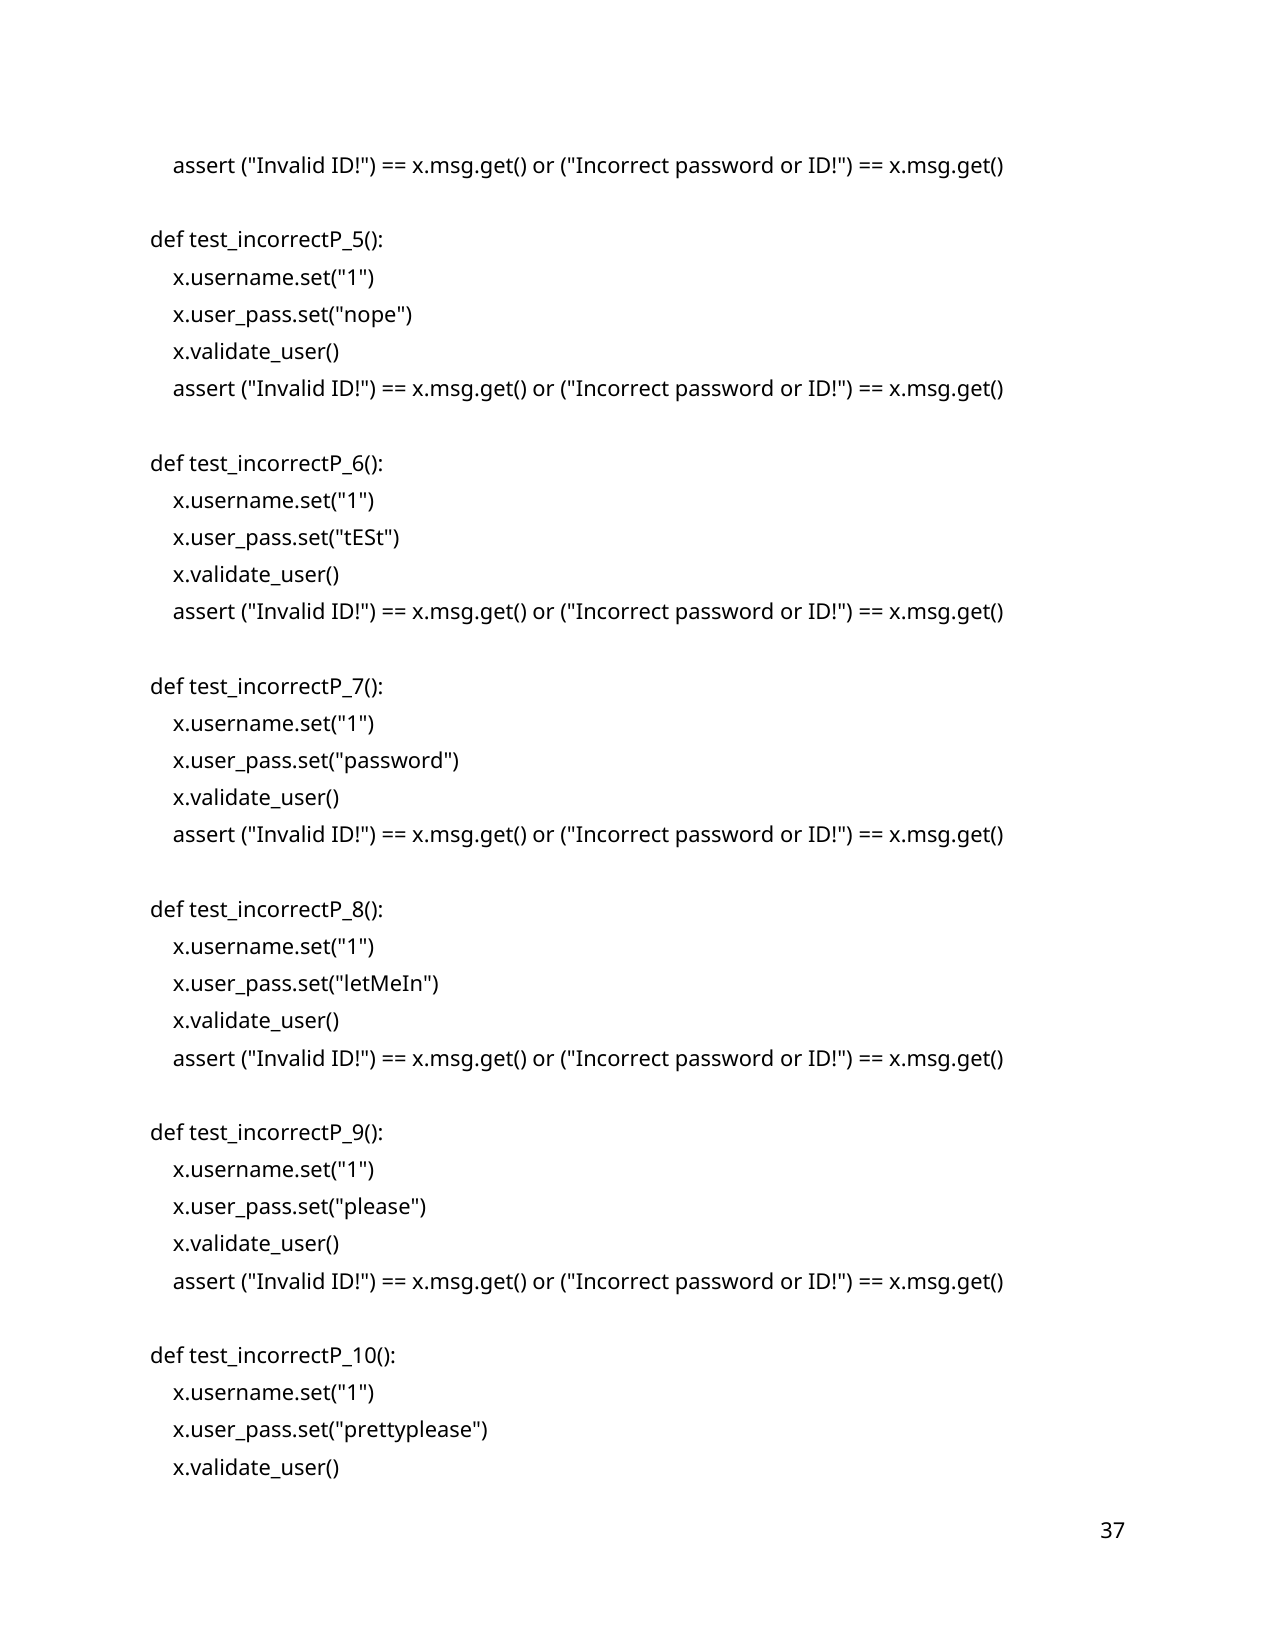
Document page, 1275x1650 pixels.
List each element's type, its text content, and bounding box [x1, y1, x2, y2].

text def test_incorrectP_6(): [150, 447, 1125, 477]
text x.username.set("1") [150, 262, 1125, 291]
text x.validate_user() [150, 1228, 1125, 1258]
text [150, 150, 1125, 180]
text def test_incorrectP_8(): [150, 894, 1125, 923]
text def test_incorrectP_7(): [150, 671, 1125, 700]
text x.user_pass.set("tESt") [150, 522, 1125, 552]
text x.validate_user() [150, 336, 1125, 366]
text x.validate_user() [150, 1005, 1125, 1035]
text x.validate_user() [150, 1452, 1125, 1481]
text x.user_pass.set("please") [150, 1191, 1125, 1221]
text x.user_pass.set("letMeIn") [150, 968, 1125, 998]
text assert ("Invalid ID!") == x.msg.get() or ("Incorrect password or ID!") == x.msg.get() [150, 1042, 1125, 1072]
text assert ("Invalid ID!") == x.msg.get() or ("Incorrect password or ID!") == x.msg.get() [150, 819, 1125, 849]
text x.user_pass.set("nope") [150, 299, 1125, 328]
text x.user_pass.set("password") [150, 745, 1125, 775]
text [150, 1266, 1125, 1295]
text x.validate_user() [150, 559, 1125, 589]
text def test_incorrectP_9(): [150, 1117, 1125, 1147]
text x.username.set("1") [150, 708, 1125, 738]
text def test_incorrectP_5(): [150, 224, 1125, 254]
text assert ("Invalid ID!") == x.msg.get() or ("Incorrect password or ID!") == x.msg.get() [150, 373, 1125, 403]
text x.username.set("1") [150, 485, 1125, 514]
text x.user_pass.set("prettyplease") [150, 1414, 1125, 1444]
text x.validate_user() [150, 782, 1125, 812]
text def test_incorrectP_10(): [150, 1340, 1125, 1370]
text x.username.set("1") [150, 1154, 1125, 1184]
text x.username.set("1") [150, 931, 1125, 961]
text x.username.set("1") [150, 1377, 1125, 1407]
text assert ("Invalid ID!") == x.msg.get() or ("Incorrect password or ID!") == x.msg.get() [150, 596, 1125, 626]
